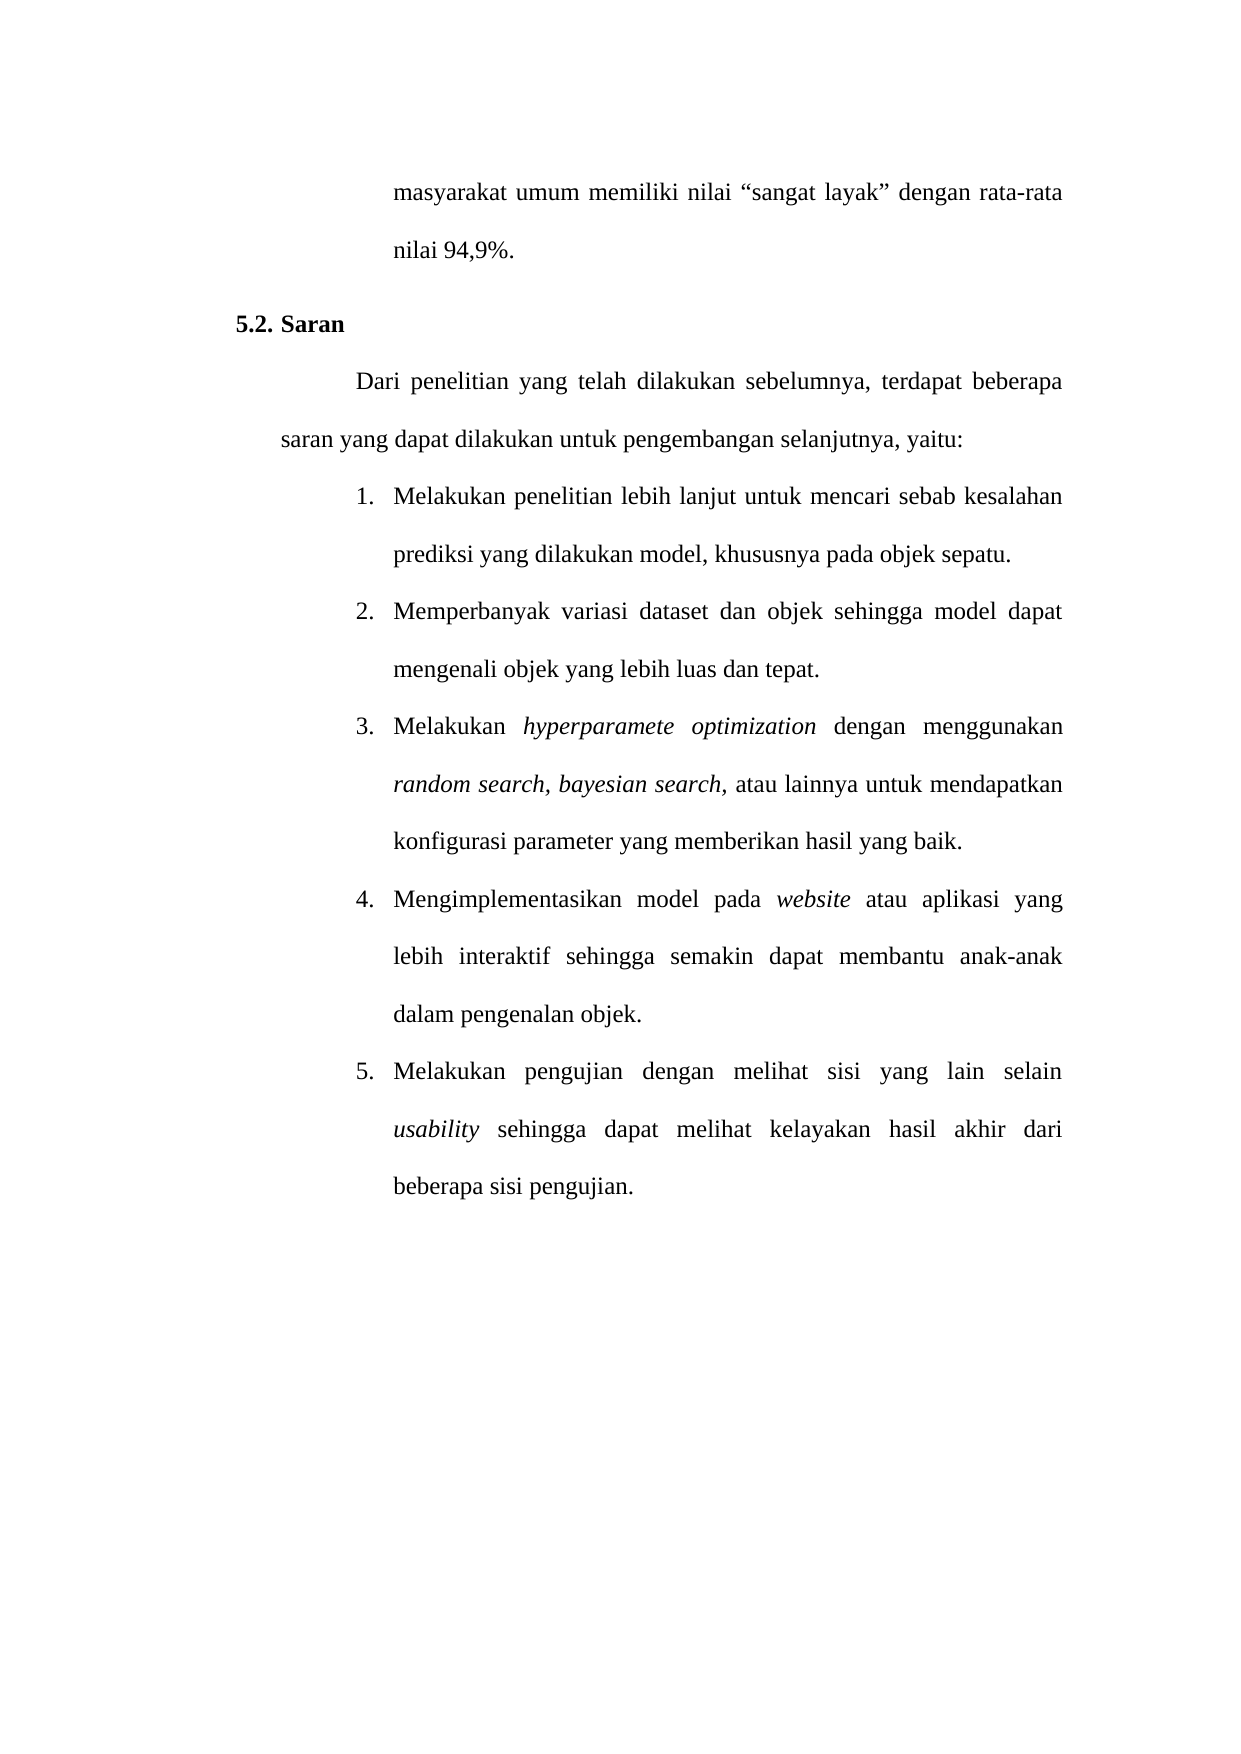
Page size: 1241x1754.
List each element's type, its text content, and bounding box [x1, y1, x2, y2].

subtitle Saran [236, 309, 1063, 338]
list Mengimplementasikan model pada website atau aplikasi yang lebih interaktif sehingga semakin dapat membantu anak-anak dalam pengenalan objek. [356, 884, 1063, 1028]
text Dari penelitian yang telah dilakukan sebelumnya, terdapat beberapa saran yang dapat dilakukan untuk pengembangan selanjutnya, yaitu: [281, 366, 1063, 453]
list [356, 177, 1063, 263]
list Melakukan hyperparamete optimization dengan menggunakan random search, bayesian search, atau lainnya untuk mendapatkan konfigurasi parameter yang memberikan hasil yang baik. [356, 711, 1063, 855]
list Memperbanyak variasi dataset dan objek sehingga model dapat mengenali objek yang lebih luas dan tepat. [356, 596, 1063, 683]
list Melakukan pengujian dengan melihat sisi yang lain selain usability sehingga dapat melihat kelayakan hasil akhir dari beberapa sisi pengujian. [356, 1056, 1063, 1200]
list Melakukan penelitian lebih lanjut untuk mencari sebab kesalahan prediksi yang dilakukan model, khususnya pada objek sepatu. [356, 481, 1063, 568]
